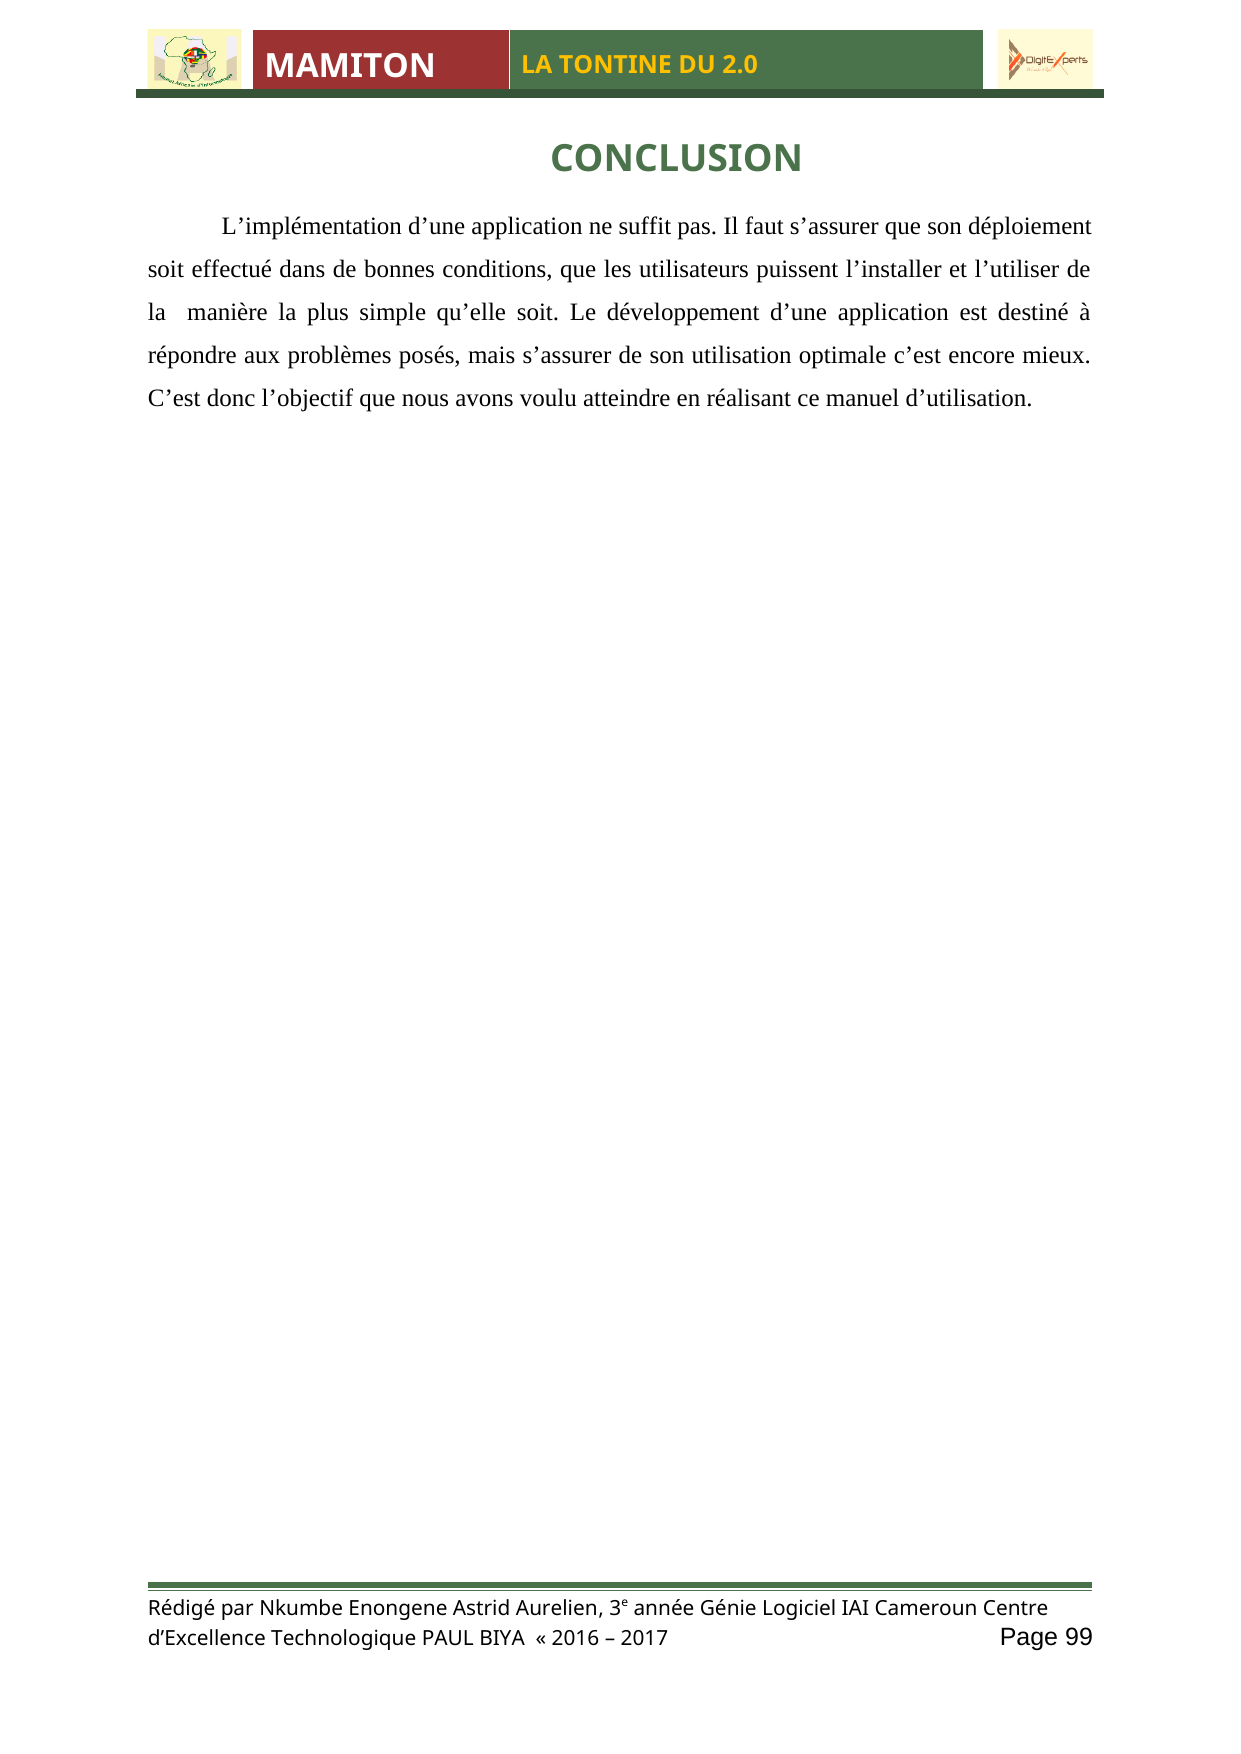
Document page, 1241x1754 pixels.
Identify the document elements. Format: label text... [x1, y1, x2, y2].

subtitle CONCLUSION [260, 131, 1092, 182]
picture [998, 29, 1093, 89]
text L’implémentation d’une application ne suffit pas. Il faut s’assurer que son déploiement soit effectué dans de bonnes conditions, que les utilisateurs puissent l’installer et l’utiliser de la manière la plus simple qu’elle soit. Le développement d’une application est destiné à répondre aux problèmes posés, mais s’assurer de son utilisation optimale c’est encore mieux. C’est donc l’objectif que nous avons voulu atteindre en réalisant ce manuel d’utilisation. [148, 211, 1092, 412]
picture [147, 29, 242, 89]
